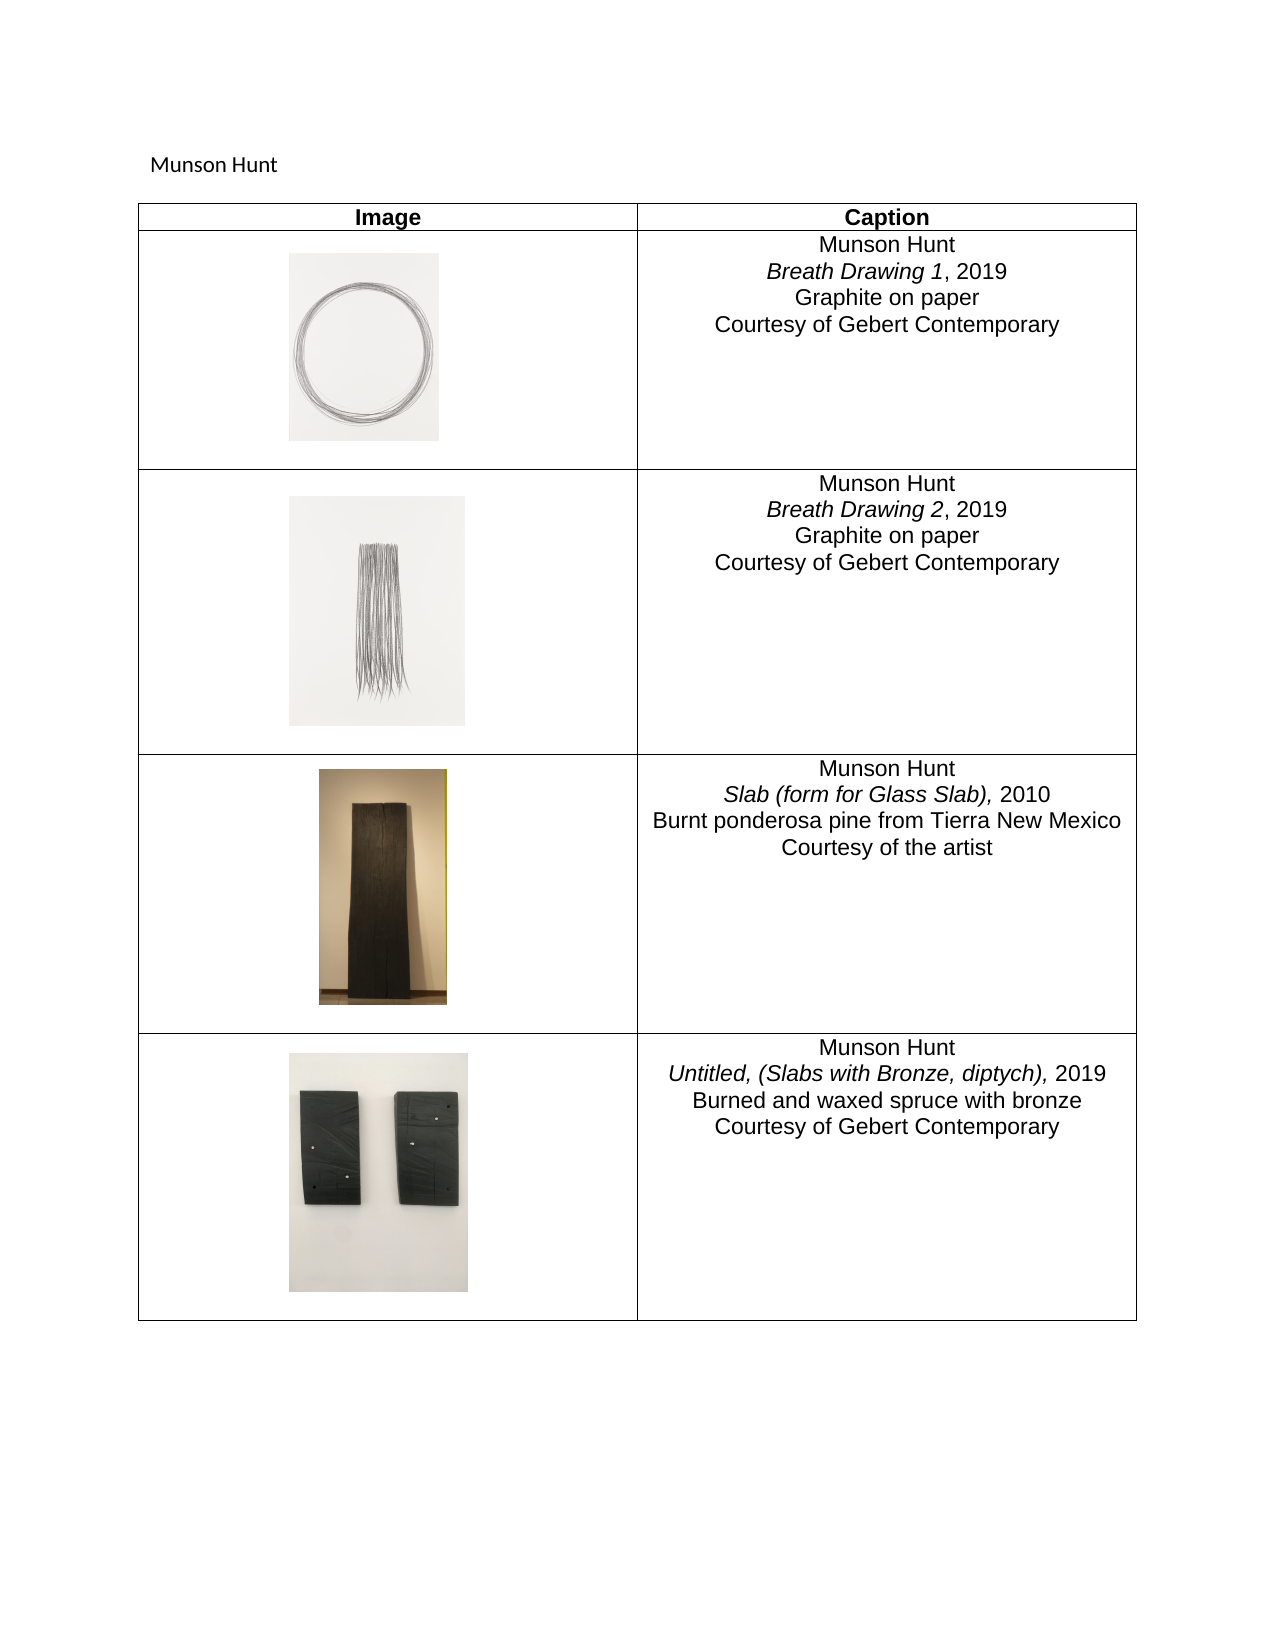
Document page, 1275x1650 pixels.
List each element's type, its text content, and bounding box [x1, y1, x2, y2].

table_header Caption [638, 204, 1136, 230]
picture [289, 496, 465, 726]
table_cell Munson Hunt Slab (form for Glass Slab), 2010 Burnt ponderosa pine from Tierra New Mexico Courtesy of the artist [638, 755, 1136, 1033]
picture [289, 253, 439, 441]
table_cell Munson Hunt Untitled, (Slabs with Bronze, diptych), 2019 Burned and waxed spruce with bronze Courtesy of Gebert Contemporary [638, 1034, 1136, 1320]
picture [289, 1053, 468, 1292]
picture [319, 769, 447, 1005]
table_header Image [139, 204, 637, 230]
table_cell [139, 1034, 637, 1320]
table_cell [139, 470, 637, 753]
table_cell [139, 755, 637, 1033]
table_cell Munson Hunt Breath Drawing 2, 2019 Graphite on paper Courtesy of Gebert Contemporary [638, 470, 1136, 753]
text Munson Hunt [150, 150, 1125, 178]
table_cell Munson Hunt Breath Drawing 1, 2019 Graphite on paper Courtesy of Gebert Contemporary [638, 231, 1136, 469]
table_cell [139, 231, 637, 469]
